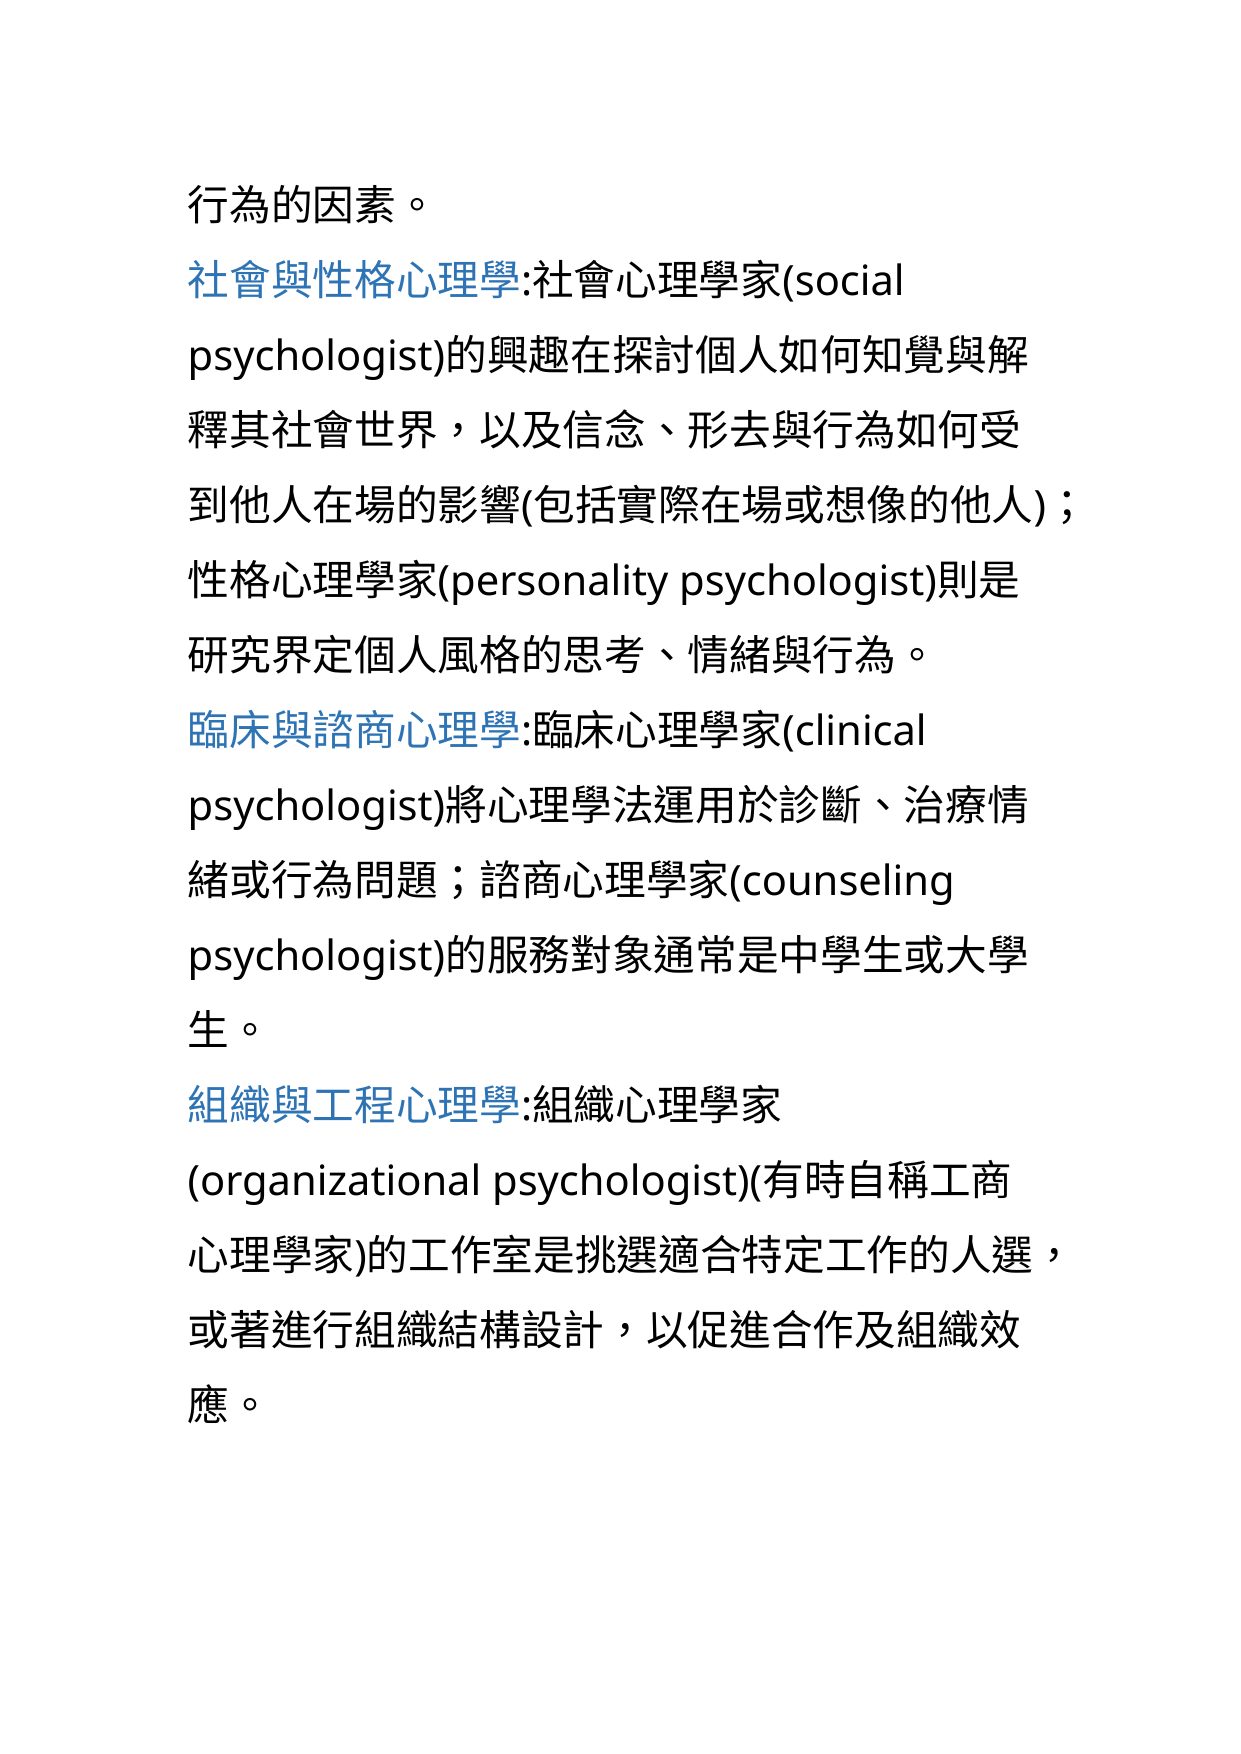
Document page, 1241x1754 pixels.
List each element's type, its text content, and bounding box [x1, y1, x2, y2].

text 社會與性格心理學:社會心理學家(social psychologist)的興趣在探討個人如何知覺與解釋其社會世界，以及信念、形去與行為如何受到他人在場的影響(包括實際在場或想像的他人)；性格心理學家(personality psychologist)則是研究界定個人風格的思考、情緒與行為。 [187, 239, 1053, 689]
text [187, 164, 1053, 239]
text 臨床與諮商心理學:臨床心理學家(clinical psychologist)將心理學法運用於診斷、治療情緒或行為問題；諮商心理學家(counseling psychologist)的服務對象通常是中學生或大學生。 [187, 689, 1053, 1064]
text 組織與工程心理學:組織心理學家(organizational psychologist)(有時自稱工商心理學家)的工作室是挑選適合特定工作的人選，或著進行組織結構設計，以促進合作及組織效應。 [187, 1064, 1053, 1439]
